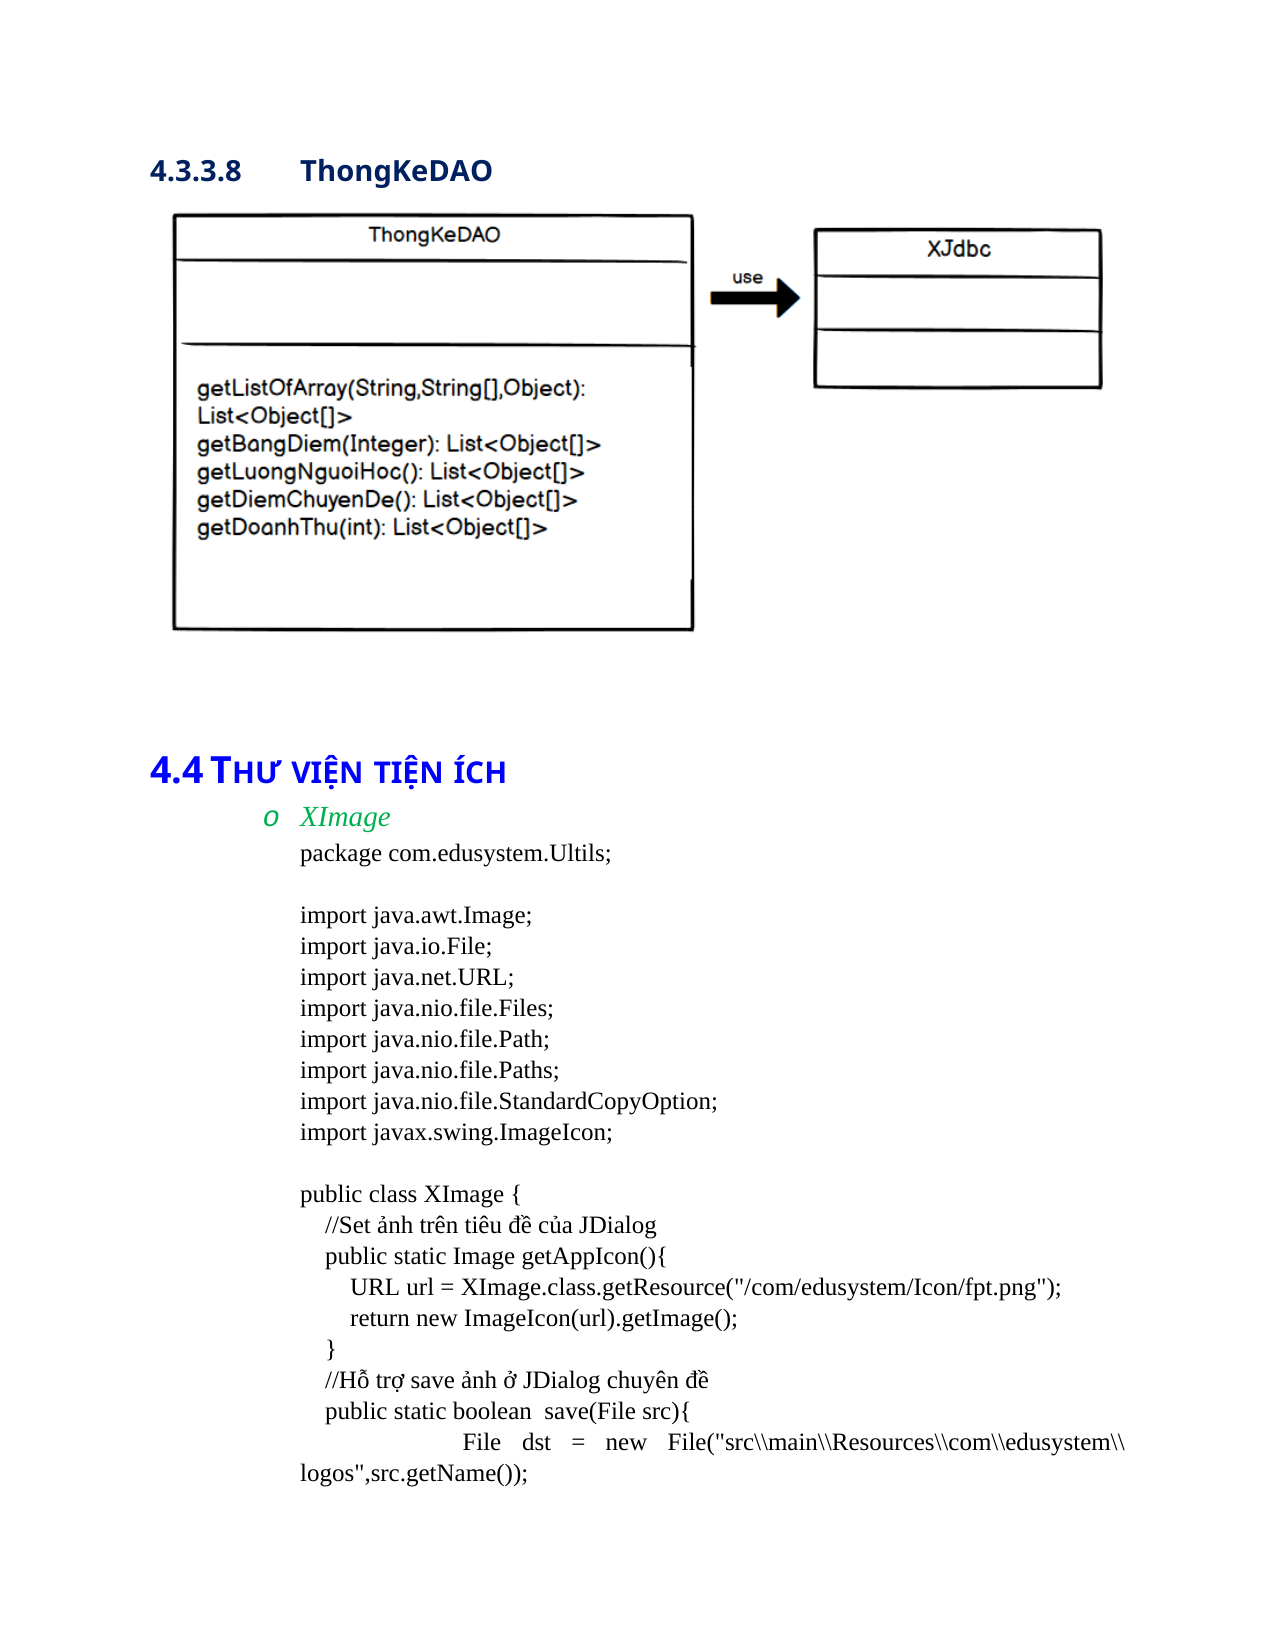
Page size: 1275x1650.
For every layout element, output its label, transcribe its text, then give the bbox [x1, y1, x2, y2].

list package com.edusystem.Ultils; [300, 838, 1125, 866]
list //Hỗ trợ save ảnh ở JDialog chuyên đề [300, 1365, 1125, 1394]
list } [300, 1334, 1125, 1363]
list import java.nio.file.StandardCopyOption; [300, 1086, 1125, 1115]
list import java.awt.Image; [300, 900, 1125, 928]
subtitle Thư viện tiện ích [150, 744, 1125, 795]
list URL url = XImage.class.getResource("/com/edusystem/Icon/fpt.png"); [300, 1272, 1125, 1301]
list import java.nio.file.Paths; [300, 1055, 1125, 1084]
list import java.nio.file.Path; [300, 1024, 1125, 1053]
list public static Image getAppIcon(){ [300, 1241, 1125, 1270]
subtitle ThongKeDAO [150, 150, 1125, 190]
list File dst = new File("src\\main\\Resources\\com\\edusystem\\logos",src.getName()); [300, 1427, 1125, 1487]
list XImage [262, 799, 1125, 835]
list import javax.swing.ImageIcon; [300, 1117, 1125, 1146]
list import java.nio.file.Files; [300, 993, 1125, 1022]
list import java.net.URL; [300, 962, 1125, 991]
picture [150, 192, 1125, 672]
list return new ImageIcon(url).getImage(); [300, 1303, 1125, 1332]
list public static boolean save(File src){ [300, 1396, 1125, 1425]
list import java.io.File; [300, 931, 1125, 959]
list //Set ảnh trên tiêu đề của JDialog [300, 1210, 1125, 1239]
list public class XImage { [300, 1179, 1125, 1208]
